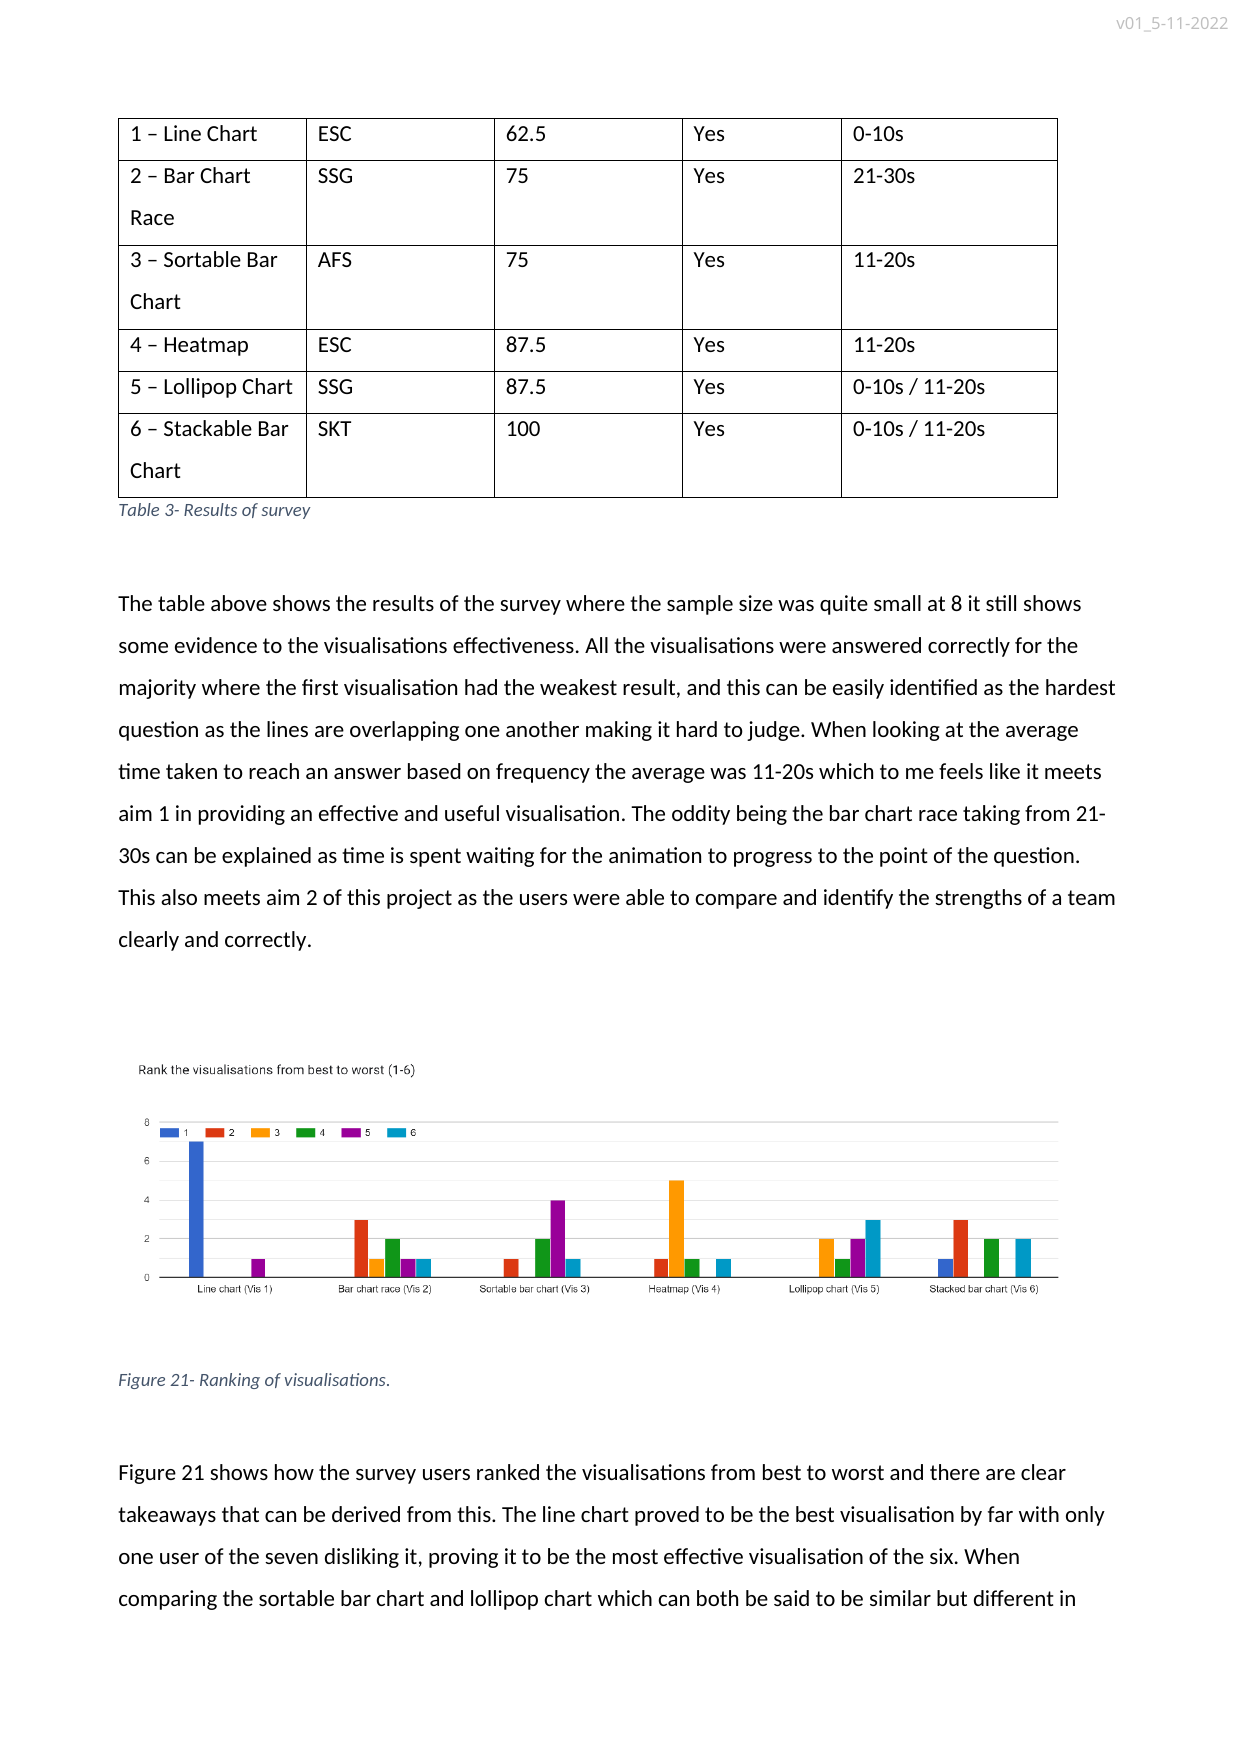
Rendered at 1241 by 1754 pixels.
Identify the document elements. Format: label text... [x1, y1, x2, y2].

table_cell Yes [683, 246, 841, 329]
table_cell ESC [307, 330, 494, 371]
text Figure 21- Ranking of visualisations. [118, 1368, 1122, 1391]
table_cell 0-10s / 11-20s [842, 414, 1057, 497]
picture [118, 1042, 1059, 1338]
table_cell Yes [683, 119, 841, 160]
text Table 3- Results of survey [118, 498, 1122, 521]
table_cell 3 – Sortable Bar Chart [119, 246, 306, 329]
text The table above shows the results of the survey where the sample size was quite small at 8 it still shows some evidence to the visualisations effectiveness. All the visualisations were answered correctly for the majority where the first visualisation had the weakest result, and this can be easily identified as the hardest question as the lines are overlapping one another making it hard to judge. When looking at the average time taken to reach an answer based on frequency the average was 11-20s which to me feels like it meets aim 1 in providing an effective and useful visualisation. The oddity being the bar chart race taking from 21-30s can be explained as time is spent waiting for the animation to progress to the point of the question. This also meets aim 2 of this project as the users were able to compare and identify the strengths of a team clearly and correctly. [118, 589, 1122, 953]
table_cell 0-10s [842, 119, 1057, 160]
table_cell 87.5 [495, 372, 682, 413]
table_cell Yes [683, 330, 841, 371]
table_cell 87.5 [495, 330, 682, 371]
table_cell 11-20s [842, 330, 1057, 371]
table_cell 75 [495, 161, 682, 244]
table_cell SKT [307, 414, 494, 497]
table_cell 1 – Line Chart [119, 119, 306, 160]
table_cell 4 – Heatmap [119, 330, 306, 371]
table_cell 0-10s / 11-20s [842, 372, 1057, 413]
table_cell SSG [307, 161, 494, 244]
table_cell ESC [307, 119, 494, 160]
table_cell SSG [307, 372, 494, 413]
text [118, 1458, 1122, 1612]
table_cell 100 [495, 414, 682, 497]
table_cell Yes [683, 161, 841, 244]
table_cell 5 – Lollipop Chart [119, 372, 306, 413]
table_cell Yes [683, 372, 841, 413]
table_cell 21-30s [842, 161, 1057, 244]
table_cell 2 – Bar Chart Race [119, 161, 306, 244]
table_cell AFS [307, 246, 494, 329]
table_cell Yes [683, 414, 841, 497]
table_cell 6 – Stackable Bar Chart [119, 414, 306, 497]
table_cell 62.5 [495, 119, 682, 160]
table_cell 11-20s [842, 246, 1057, 329]
table_cell 75 [495, 246, 682, 329]
